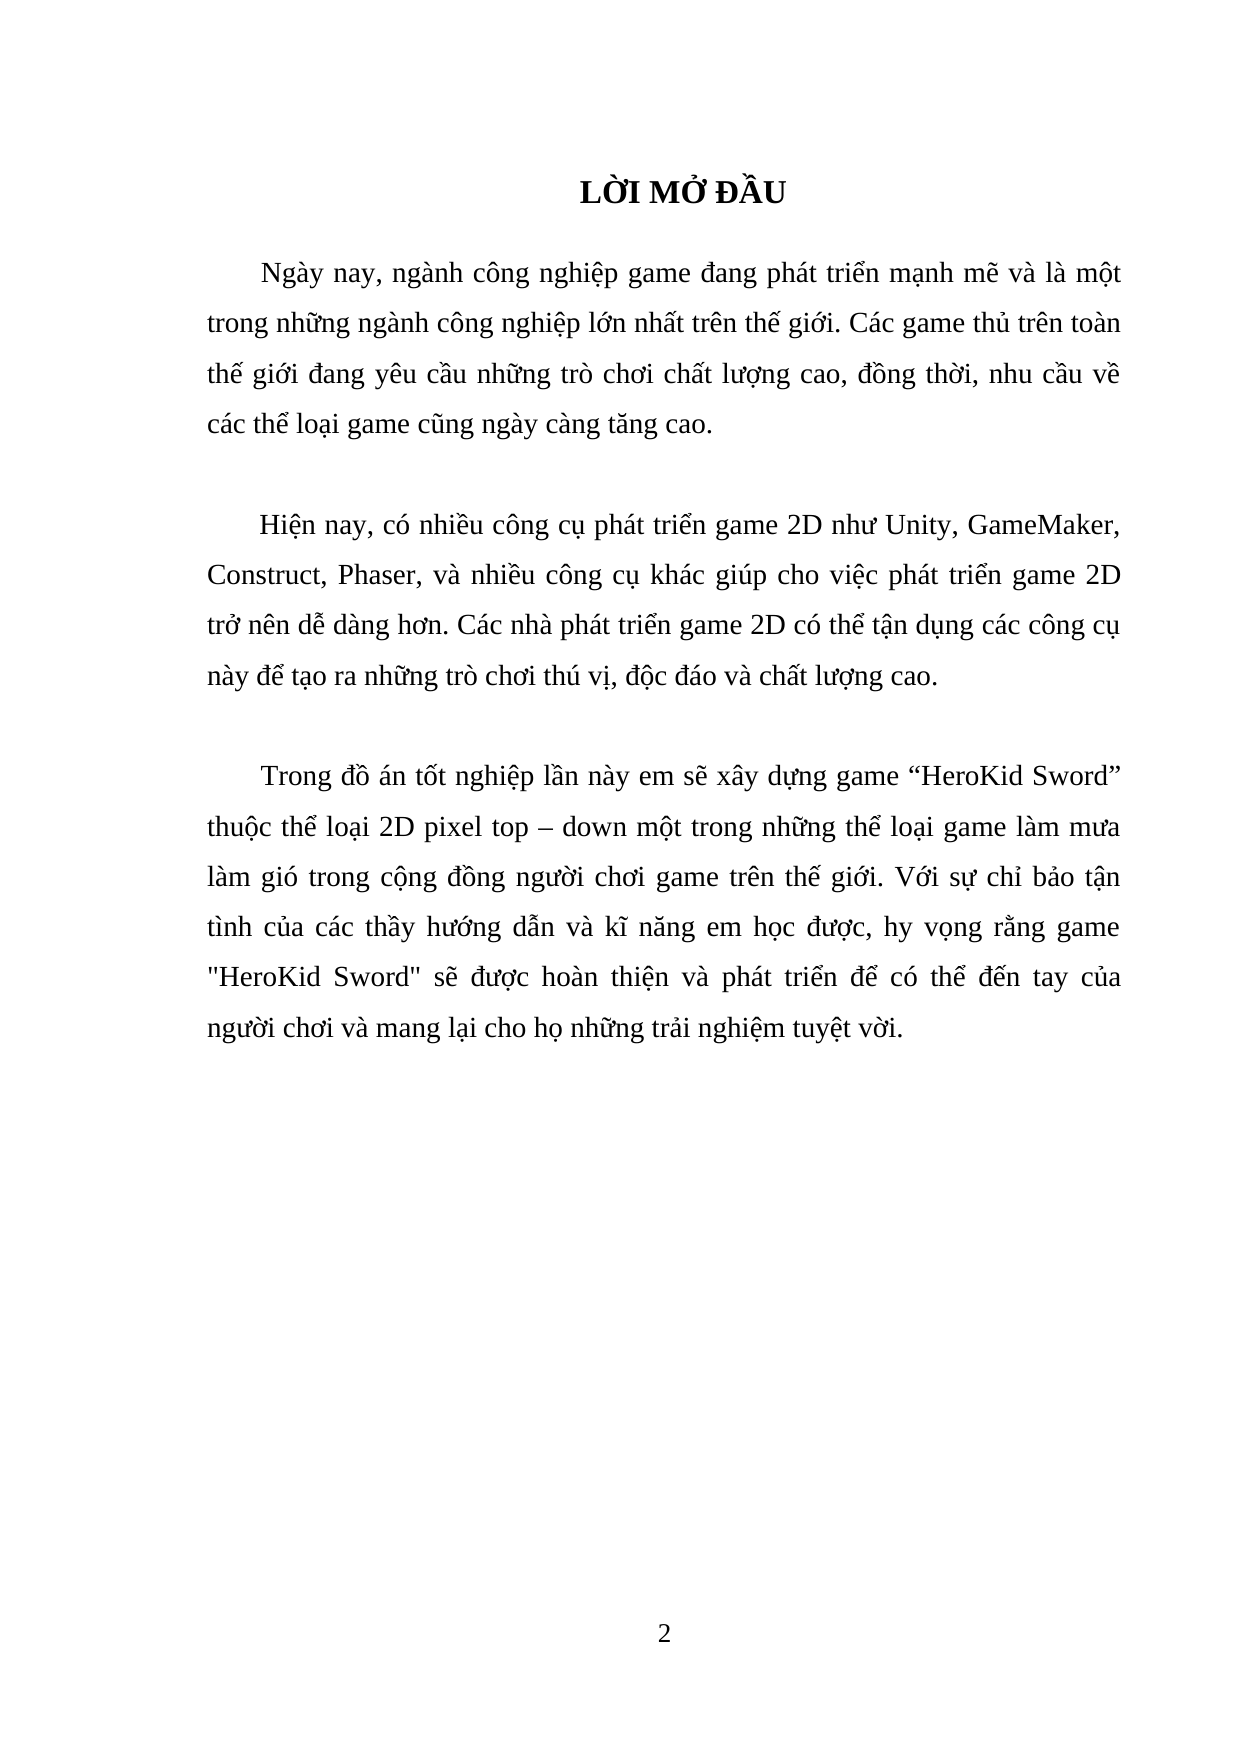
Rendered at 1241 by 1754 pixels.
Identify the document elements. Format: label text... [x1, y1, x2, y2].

text Trong đồ án tốt nghiệp lần này em sẽ xây dựng game “HeroKid Sword” thuộc thể loại 2D pixel top – down một trong những thể loại game làm mưa làm gió trong cộng đồng người chơi game trên thế giới. Với sự chỉ bảo tận tình của các thầy hướng dẫn và kĩ năng em học được, hy vọng rằng game "HeroKid Sword" sẽ được hoàn thiện và phát triển để có thể đến tay của người chơi và mang lại cho họ những trải nghiệm tuyệt vời. [207, 758, 1122, 1043]
text Hiện nay, có nhiều công cụ phát triển game 2D như Unity, GameMaker, Construct, Phaser, và nhiều công cụ khác giúp cho việc phát triển game 2D trở nên dễ dàng hơn. Các nhà phát triển game 2D có thể tận dụng các công cụ này để tạo ra những trò chơi thú vị, độc đáo và chất lượng cao. [207, 507, 1122, 691]
text Ngày nay, ngành công nghiệp game đang phát triển mạnh mẽ và là một trong những ngành công nghiệp lớn nhất trên thế giới. Các game thủ trên toàn thế giới đang yêu cầu những trò chơi chất lượng cao, đồng thời, nhu cầu về các thể loại game cũng ngày càng tăng cao. [207, 255, 1122, 440]
subtitle LỜI MỞ ĐẦU [244, 173, 1122, 211]
